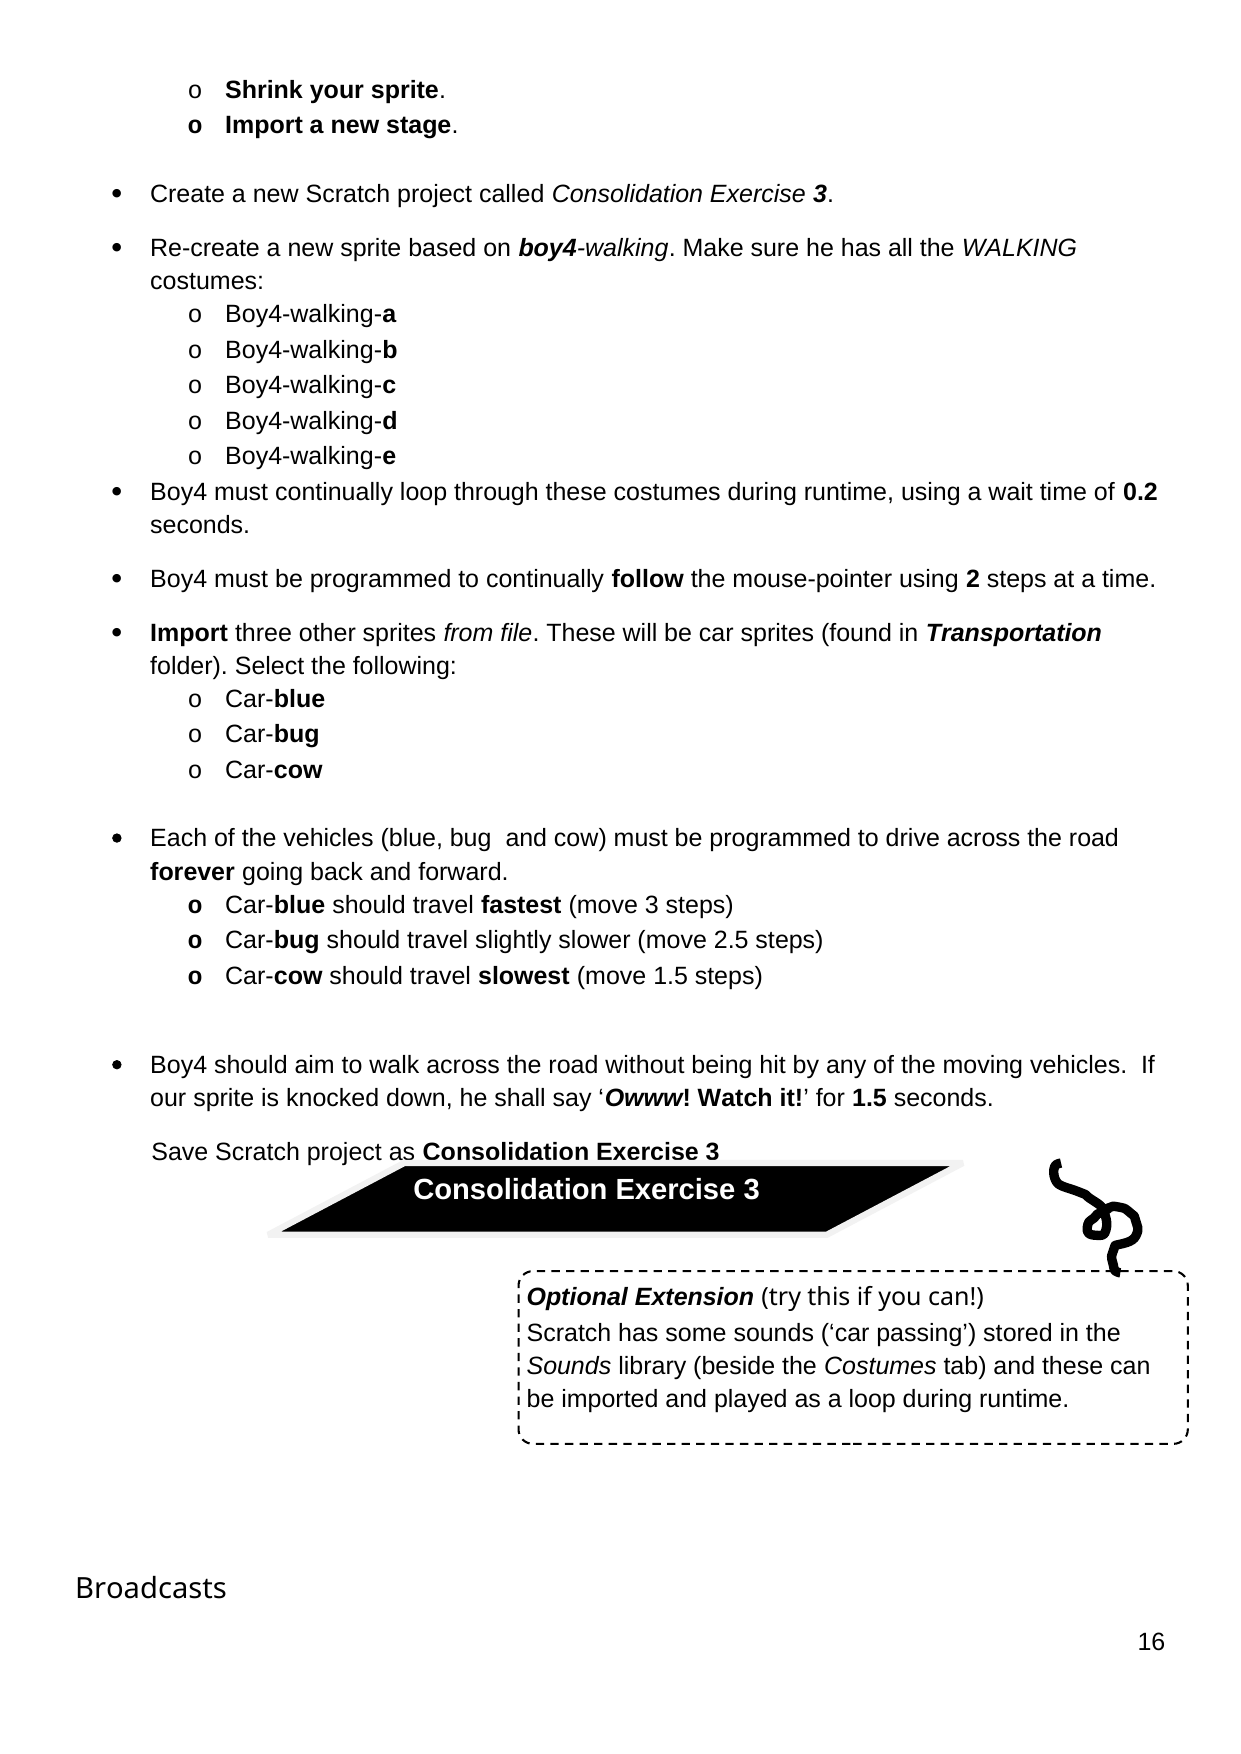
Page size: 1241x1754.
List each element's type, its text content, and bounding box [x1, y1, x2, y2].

list Car-cow should travel slowest (move 1.5 steps) [187, 961, 1165, 992]
list Create a new Scratch project called Consolidation Exercise 3. [112, 179, 1165, 208]
list Each of the vehicles (blue, bug and cow) must be programmed to drive across the road forever going back and forward. [112, 823, 1165, 885]
list Import three other sprites from file. These will be car sprites (found in Transportation folder). Select the following: [112, 618, 1165, 679]
list Boy4 should aim to walk across the road without being hit by any of the moving vehicles. If our sprite is knocked down, he shall say ‘Owww! Watch it!’ for 1.5 seconds. [112, 1050, 1165, 1112]
list Boy4 must continually loop through these costumes during runtime, using a wait time of 0.2 seconds. [112, 477, 1165, 539]
list Boy4-walking-c [187, 370, 1165, 401]
text Broadcasts [75, 1568, 1165, 1607]
text Save Scratch project as Consolidation Exercise 3 [75, 1137, 1165, 1166]
list Car-bug [187, 719, 1165, 750]
list Boy4-walking-a [187, 299, 1165, 330]
list Car-bug should travel slightly slower (move 2.5 steps) [187, 925, 1165, 956]
list Car-blue [187, 684, 1165, 715]
list Shrink your sprite. [187, 75, 1165, 106]
list Boy4-walking-d [187, 406, 1165, 437]
list Car-blue should travel fastest (move 3 steps) [187, 889, 1165, 921]
list Boy4 must be programmed to continually follow the mouse-pointer using 2 steps at a time. [112, 564, 1165, 593]
list Car-cow [187, 755, 1165, 786]
list Boy4-walking-e [187, 441, 1165, 472]
list Boy4-walking-b [187, 335, 1165, 366]
list Import a new stage. [187, 111, 1165, 141]
list Re-create a new sprite based on boy4-walking. Make sure he has all the WALKING costumes: [112, 233, 1165, 295]
